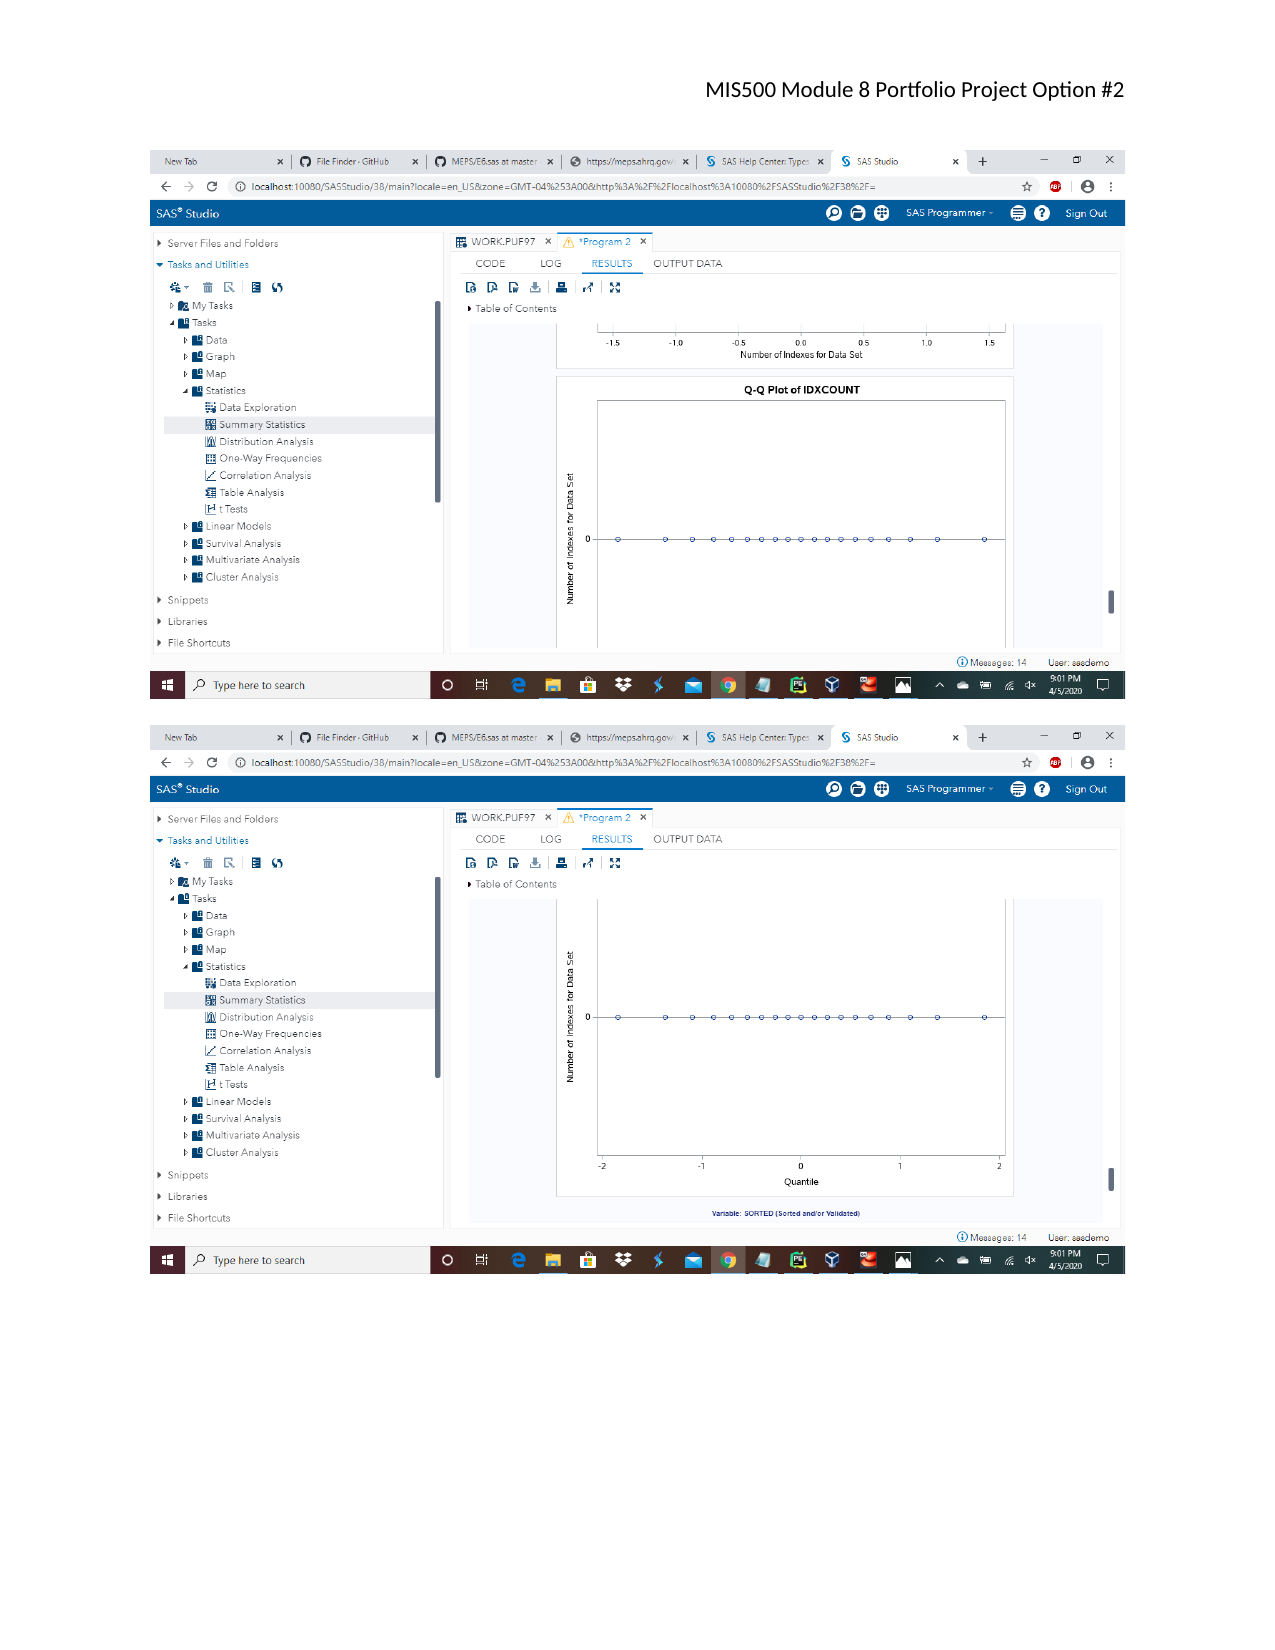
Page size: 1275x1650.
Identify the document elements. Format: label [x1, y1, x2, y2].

picture [150, 150, 1125, 699]
picture [150, 725, 1125, 1274]
